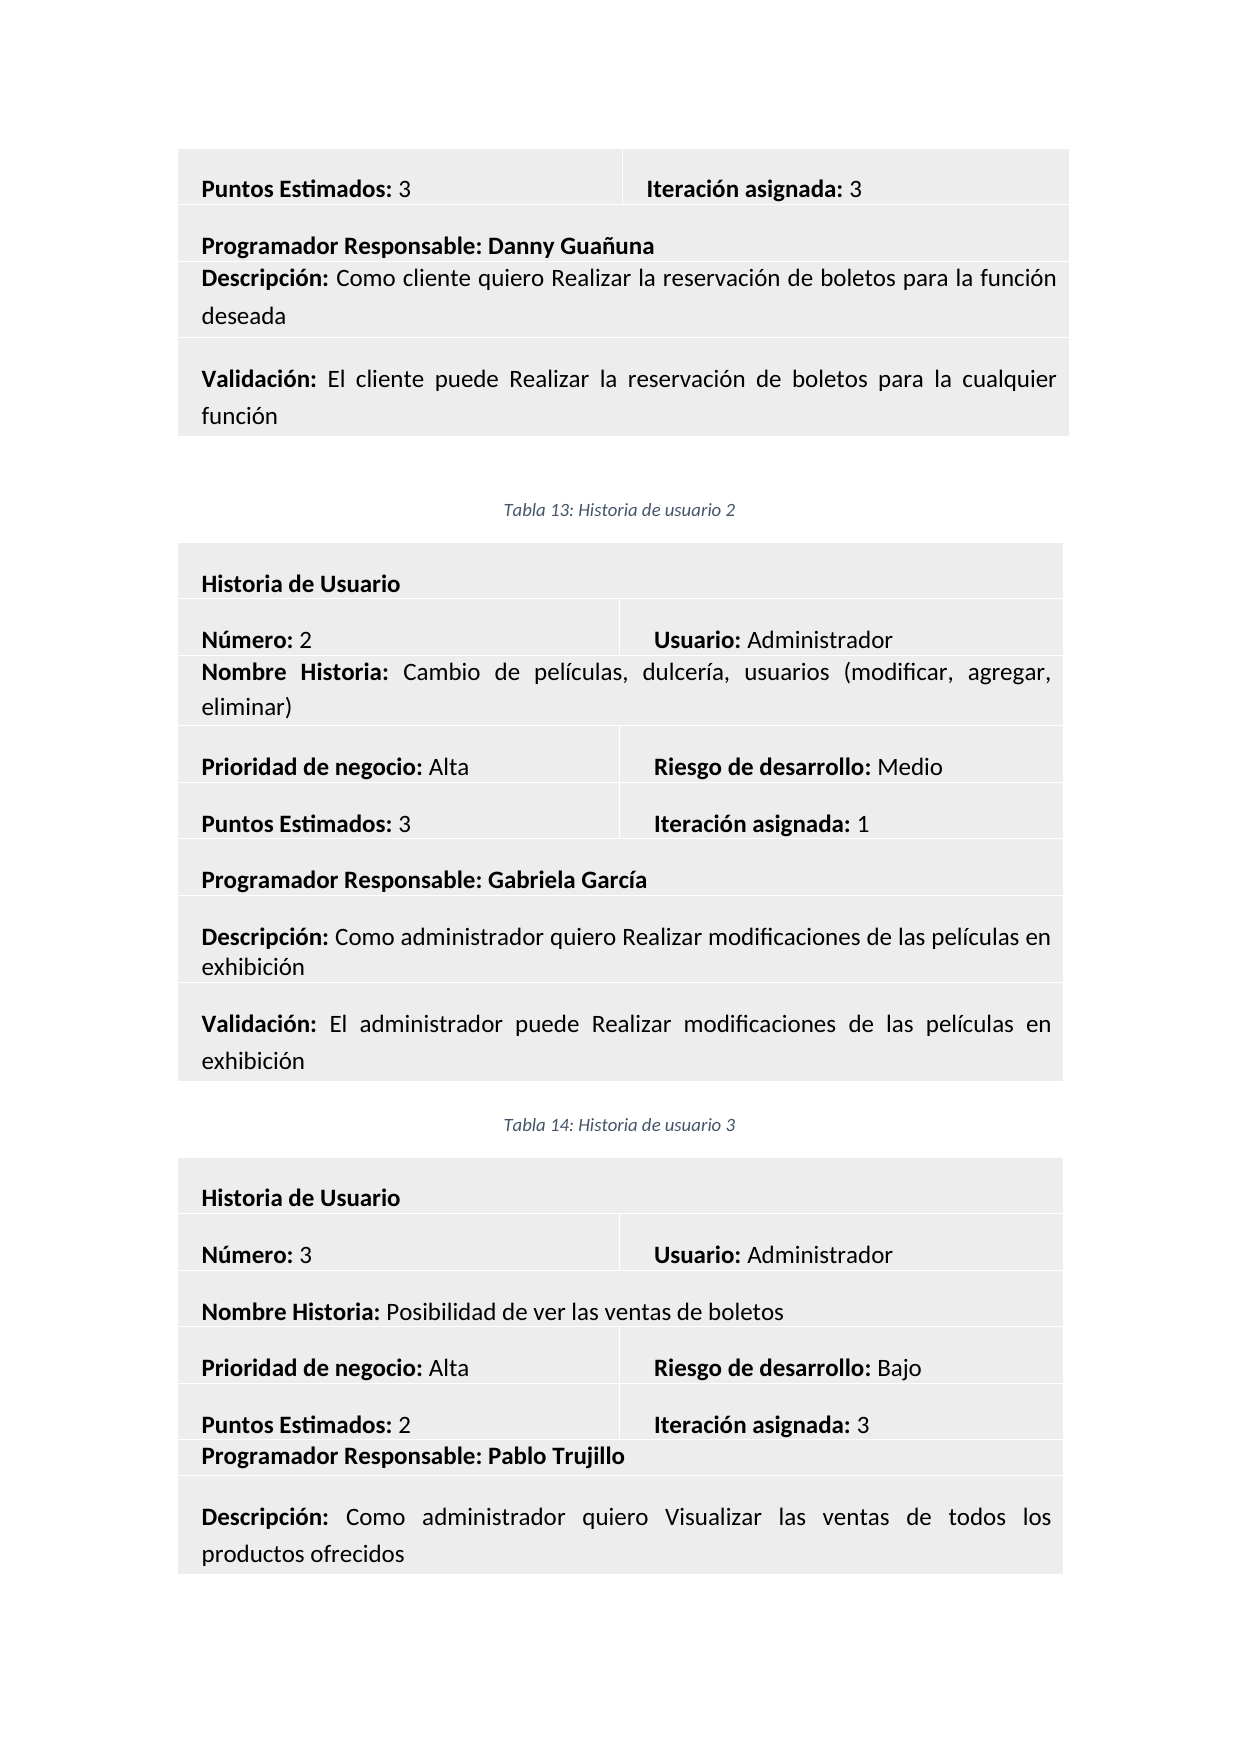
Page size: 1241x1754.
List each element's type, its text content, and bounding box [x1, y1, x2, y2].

table_cell Validación: El administrador puede Realizar modificaciones de las películas en exhibición [178, 983, 1063, 1081]
table_cell Riesgo de desarrollo: Medio [620, 726, 1063, 782]
table_cell Número: 2 [178, 599, 619, 655]
table_cell Descripción: Como administrador quiero Visualizar las ventas de todos los productos ofrecidos [178, 1476, 1063, 1574]
table_cell Programador Responsable: Gabriela García [178, 839, 1063, 895]
table_cell Iteración asignada: 1 [620, 783, 1063, 838]
table_cell Nombre Historia: Cambio de películas, dulcería, usuarios (modificar, agregar, eliminar) [178, 656, 1063, 725]
table_cell Puntos Estimados: 2 [178, 1384, 619, 1439]
text Tabla 14: Historia de usuario 3 [177, 1113, 1063, 1136]
table_header Historia de Usuario [178, 543, 1063, 598]
table_cell Número: 3 [178, 1214, 619, 1269]
table_header Historia de Usuario [178, 1158, 1063, 1213]
table_cell Programador Responsable: Pablo Trujillo [178, 1440, 1063, 1475]
text Tabla 13: Historia de usuario 2 [177, 498, 1063, 521]
table_cell Prioridad de negocio: Alta [178, 1327, 619, 1383]
table_cell Puntos Estimados: 3 [178, 149, 622, 204]
table_cell Prioridad de negocio: Alta [178, 726, 619, 782]
table_cell Iteración asignada: 3 [623, 149, 1069, 204]
table_cell Programador Responsable: Danny Guañuna [178, 205, 1069, 261]
table_cell Usuario: Administrador [620, 1214, 1063, 1269]
table_cell Riesgo de desarrollo: Bajo [620, 1327, 1063, 1383]
table_cell Puntos Estimados: 3 [178, 783, 619, 838]
table_cell Nombre Historia: Posibilidad de ver las ventas de boletos [178, 1271, 1063, 1326]
table_cell Iteración asignada: 3 [620, 1384, 1063, 1439]
table_cell Descripción: Como cliente quiero Realizar la reservación de boletos para la función deseada [178, 262, 1069, 337]
table_cell Validación: El cliente puede Realizar la reservación de boletos para la cualquier función [178, 338, 1069, 436]
table_cell Usuario: Administrador [620, 599, 1063, 655]
table_cell Descripción: Como administrador quiero Realizar modificaciones de las películas en exhibición [178, 896, 1063, 982]
